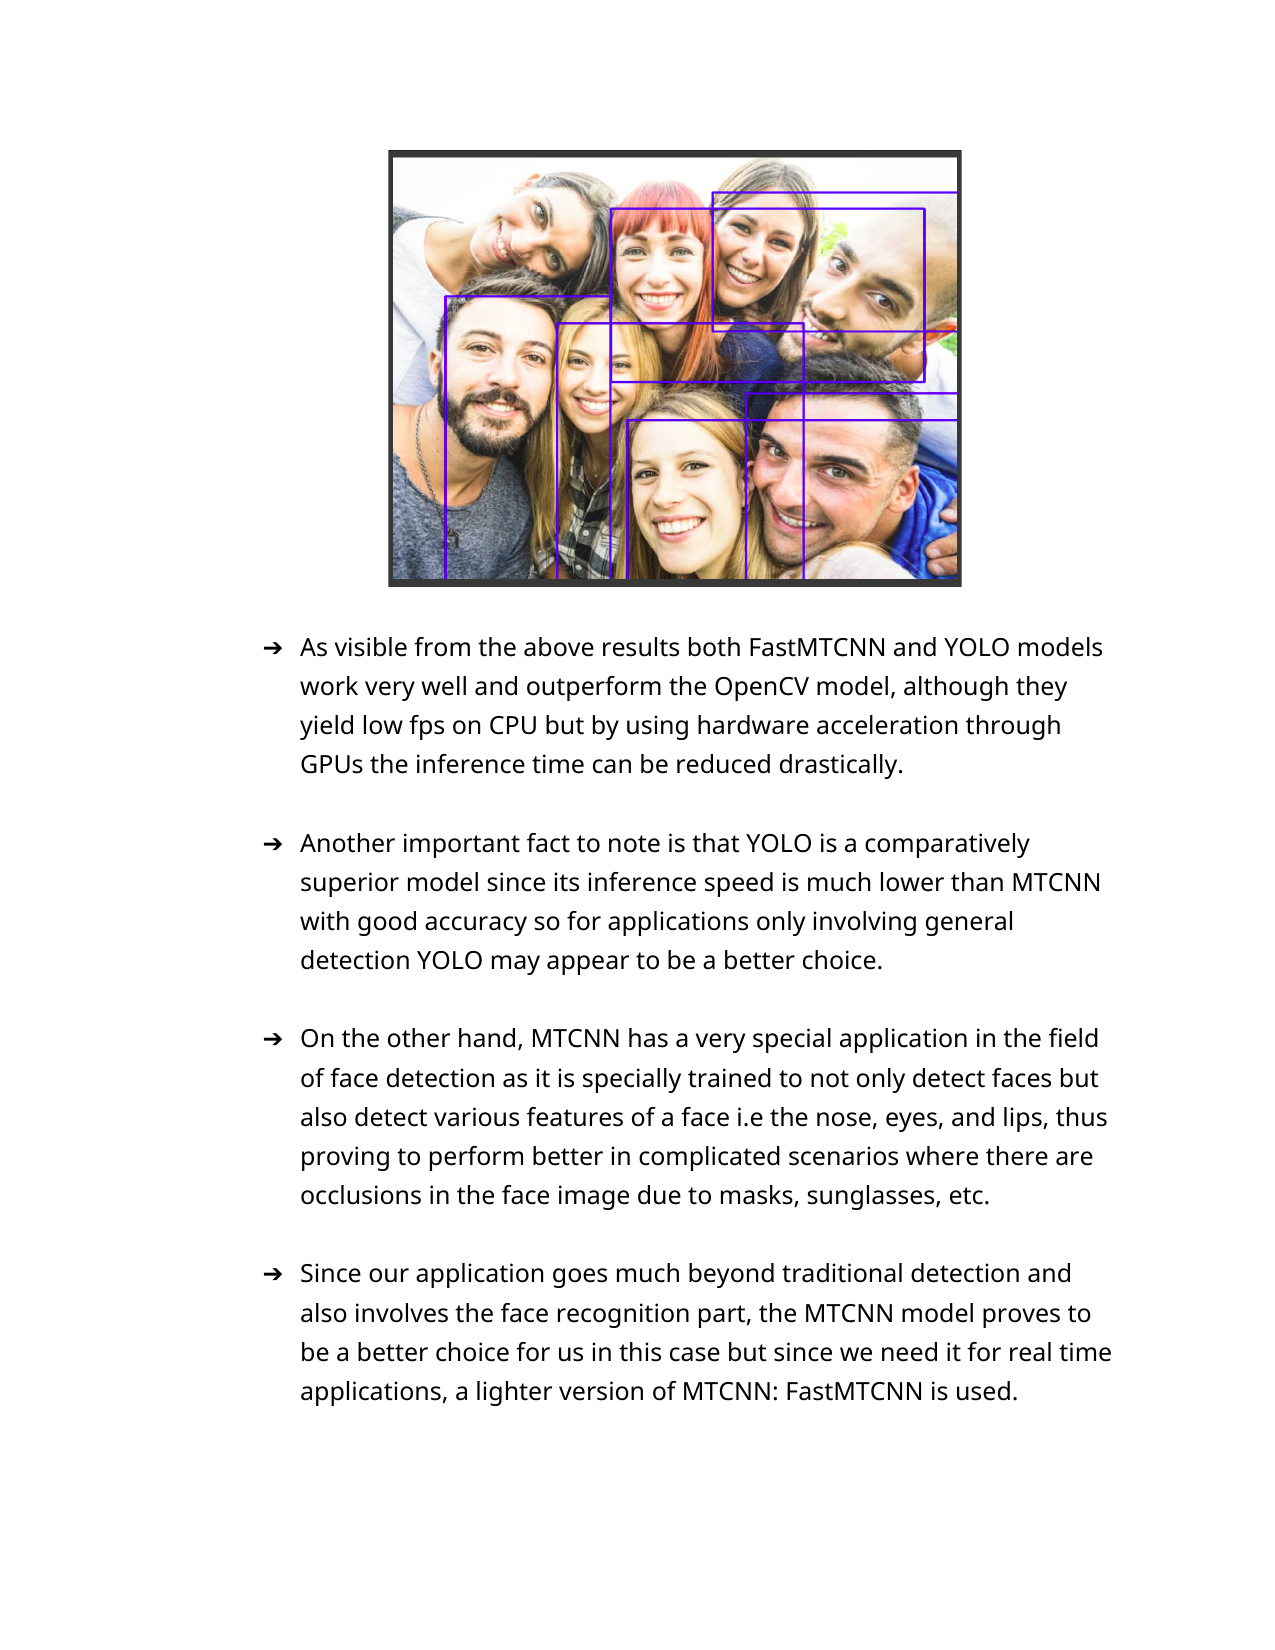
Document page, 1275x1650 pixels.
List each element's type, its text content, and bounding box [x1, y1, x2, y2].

list Since our application goes much beyond traditional detection and also involves the face recognition part, the MTCNN model proves to be a better choice for us in this case but since we need it for real time applications, a lighter version of MTCNN: FastMTCNN is used. [262, 1256, 1125, 1408]
list As visible from the above results both FastMTCNN and YOLO models work very well and outperform the OpenCV model, although they yield low fps on CPU but by using hardware acceleration through GPUs the inference time can be reduced drastically. [262, 629, 1125, 781]
list On the other hand, MTCNN has a very special application in the field of face detection as it is specially trained to not only detect faces but also detect various features of a face i.e the nose, eyes, and lips, thus proving to perform better in complicated scenarios where there are occlusions in the face image due to masks, sunglasses, etc. [262, 1021, 1125, 1212]
list Another important fact to note is that YOLO is a comparatively superior model since its inference speed is much lower than MTCNN with good accuracy so for applications only involving general detection YOLO may appear to be a better choice. [262, 825, 1125, 977]
picture [388, 150, 962, 587]
